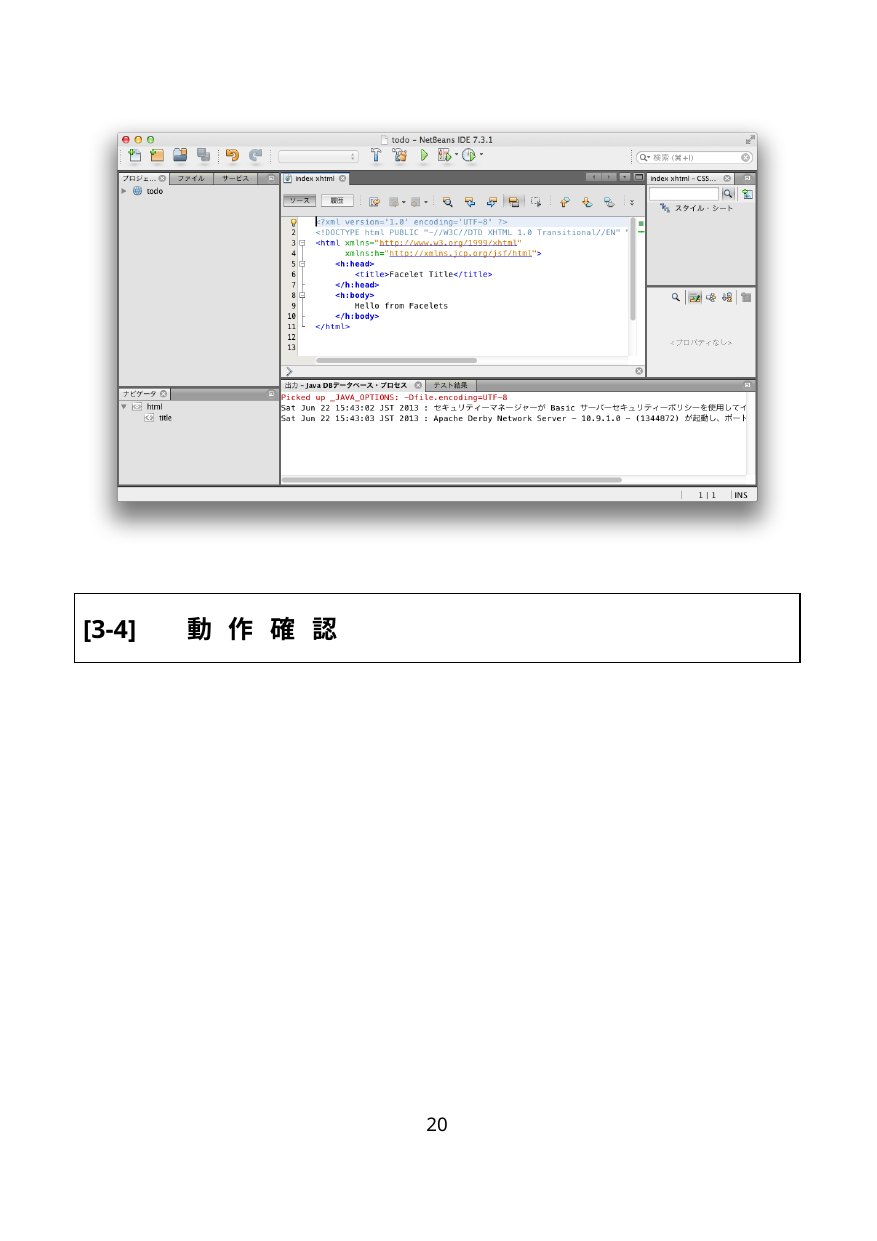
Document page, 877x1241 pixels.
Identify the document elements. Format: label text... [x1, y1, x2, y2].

subtitle 動作確認 [75, 594, 799, 662]
picture [82, 111, 792, 550]
